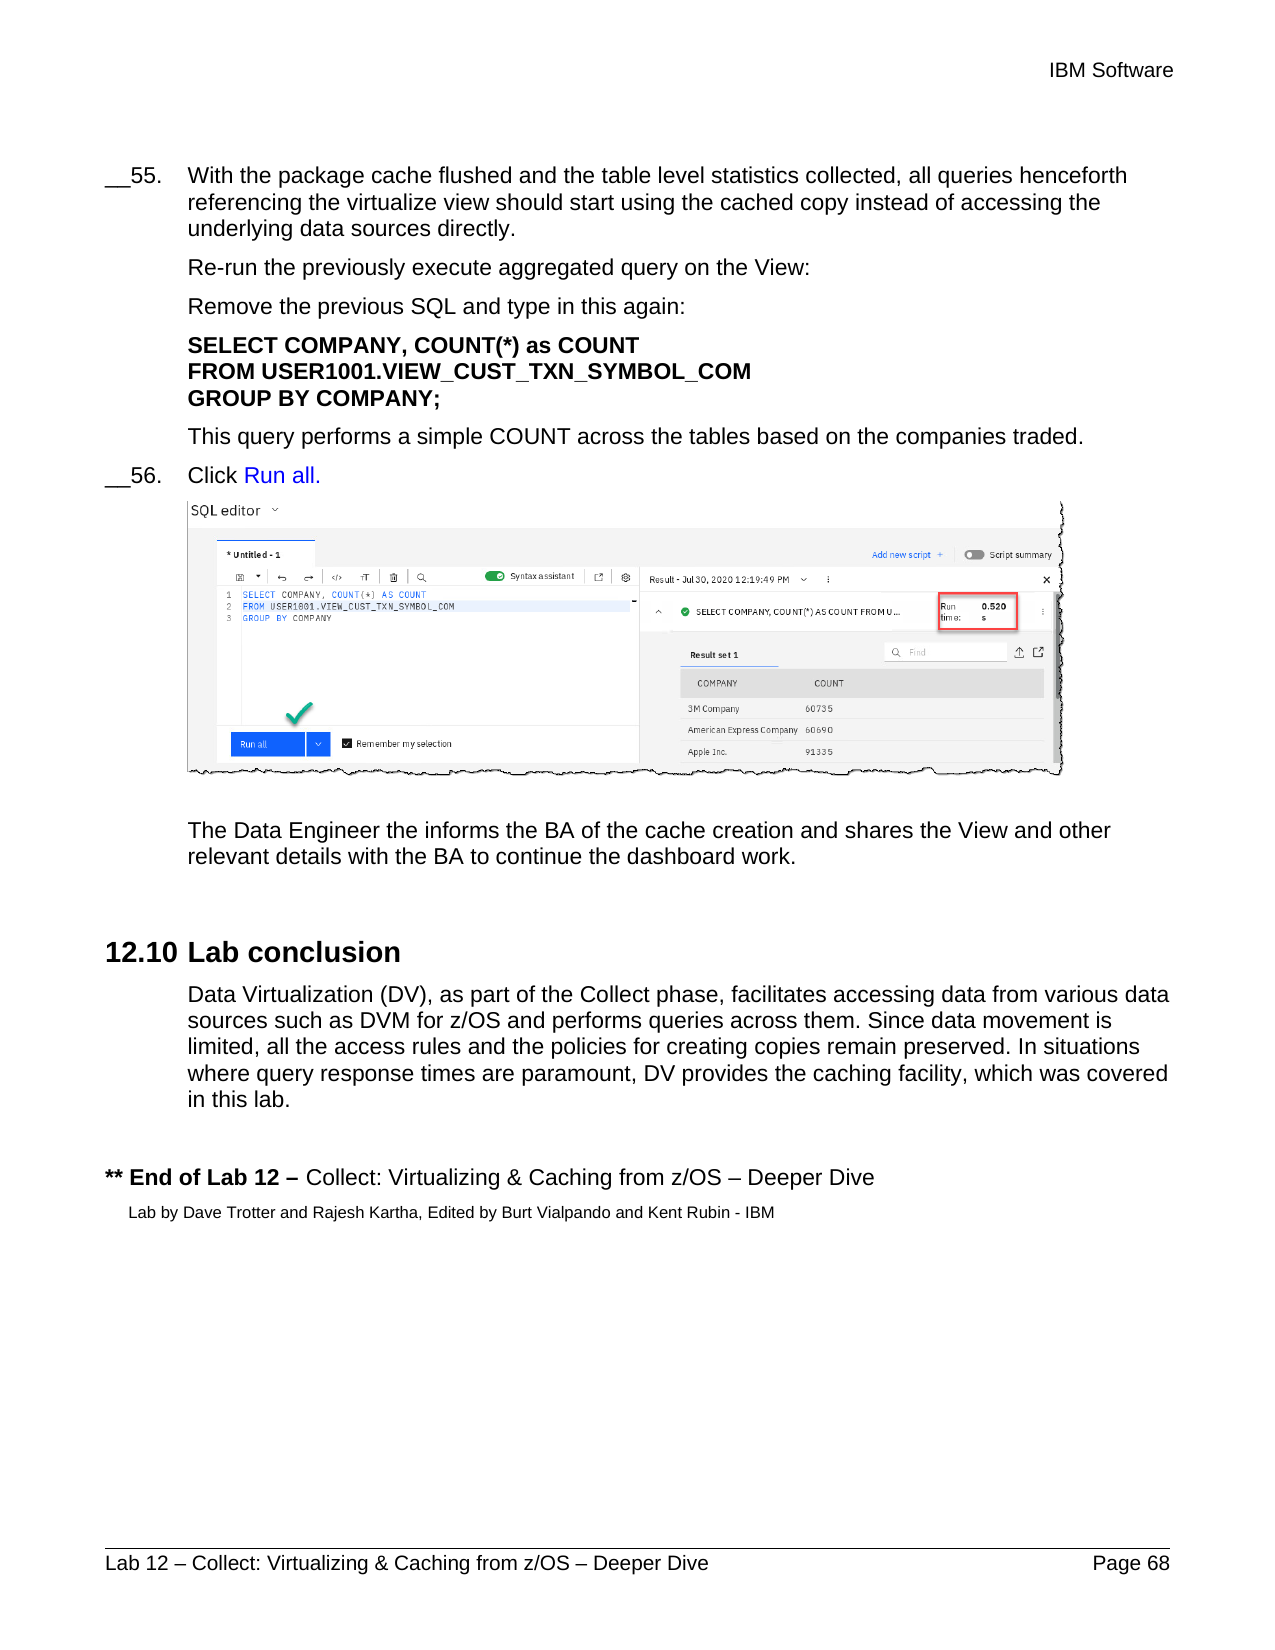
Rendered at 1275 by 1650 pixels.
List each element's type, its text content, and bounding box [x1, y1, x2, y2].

list SELECT COMPANY, COUNT(*) as COUNT [187, 332, 1170, 358]
list Lab by Dave Trotter and Rajesh Kartha, Edited by Burt Vialpando and Kent Rubin - IBM [105, 1203, 1170, 1222]
list Remove the previous SQL and type in this again: [187, 293, 1170, 319]
list This query performs a simple COUNT across the tables based on the companies traded. [187, 423, 1170, 450]
list Re-run the previously execute aggregated query on the View: [187, 254, 1170, 280]
list GROUP BY COMPANY; [187, 384, 1170, 411]
list FROM USER1001.VIEW_CUST_TXN_SYMBOL_COM [187, 358, 1170, 384]
subtitle Lab conclusion [105, 934, 1170, 968]
list The Data Engineer the informs the BA of the cache creation and shares the View and other relevant details with the BA to continue the dashboard work. [187, 817, 1170, 869]
list Data Virtualization (DV), as part of the Collect phase, facilitates accessing data from various data sources such as DVM for z/OS and performs queries across them. Since data movement is limited, all the access rules and the policies for creating copies remain preserved. In situations where query response times are paramount, DV provides the caching facility, which was covered in this lab. [187, 981, 1170, 1112]
list Click Run all. [105, 462, 1170, 488]
list ** End of Lab 12 – Collect: Virtualizing & Caching from z/OS – Deeper Dive [105, 1164, 1170, 1190]
picture [187, 501, 1067, 778]
list With the package cache flushed and the table level statistics collected, all queries henceforth referencing the virtualize view should start using the cached copy instead of accessing the underlying data sources directly. [105, 162, 1170, 242]
